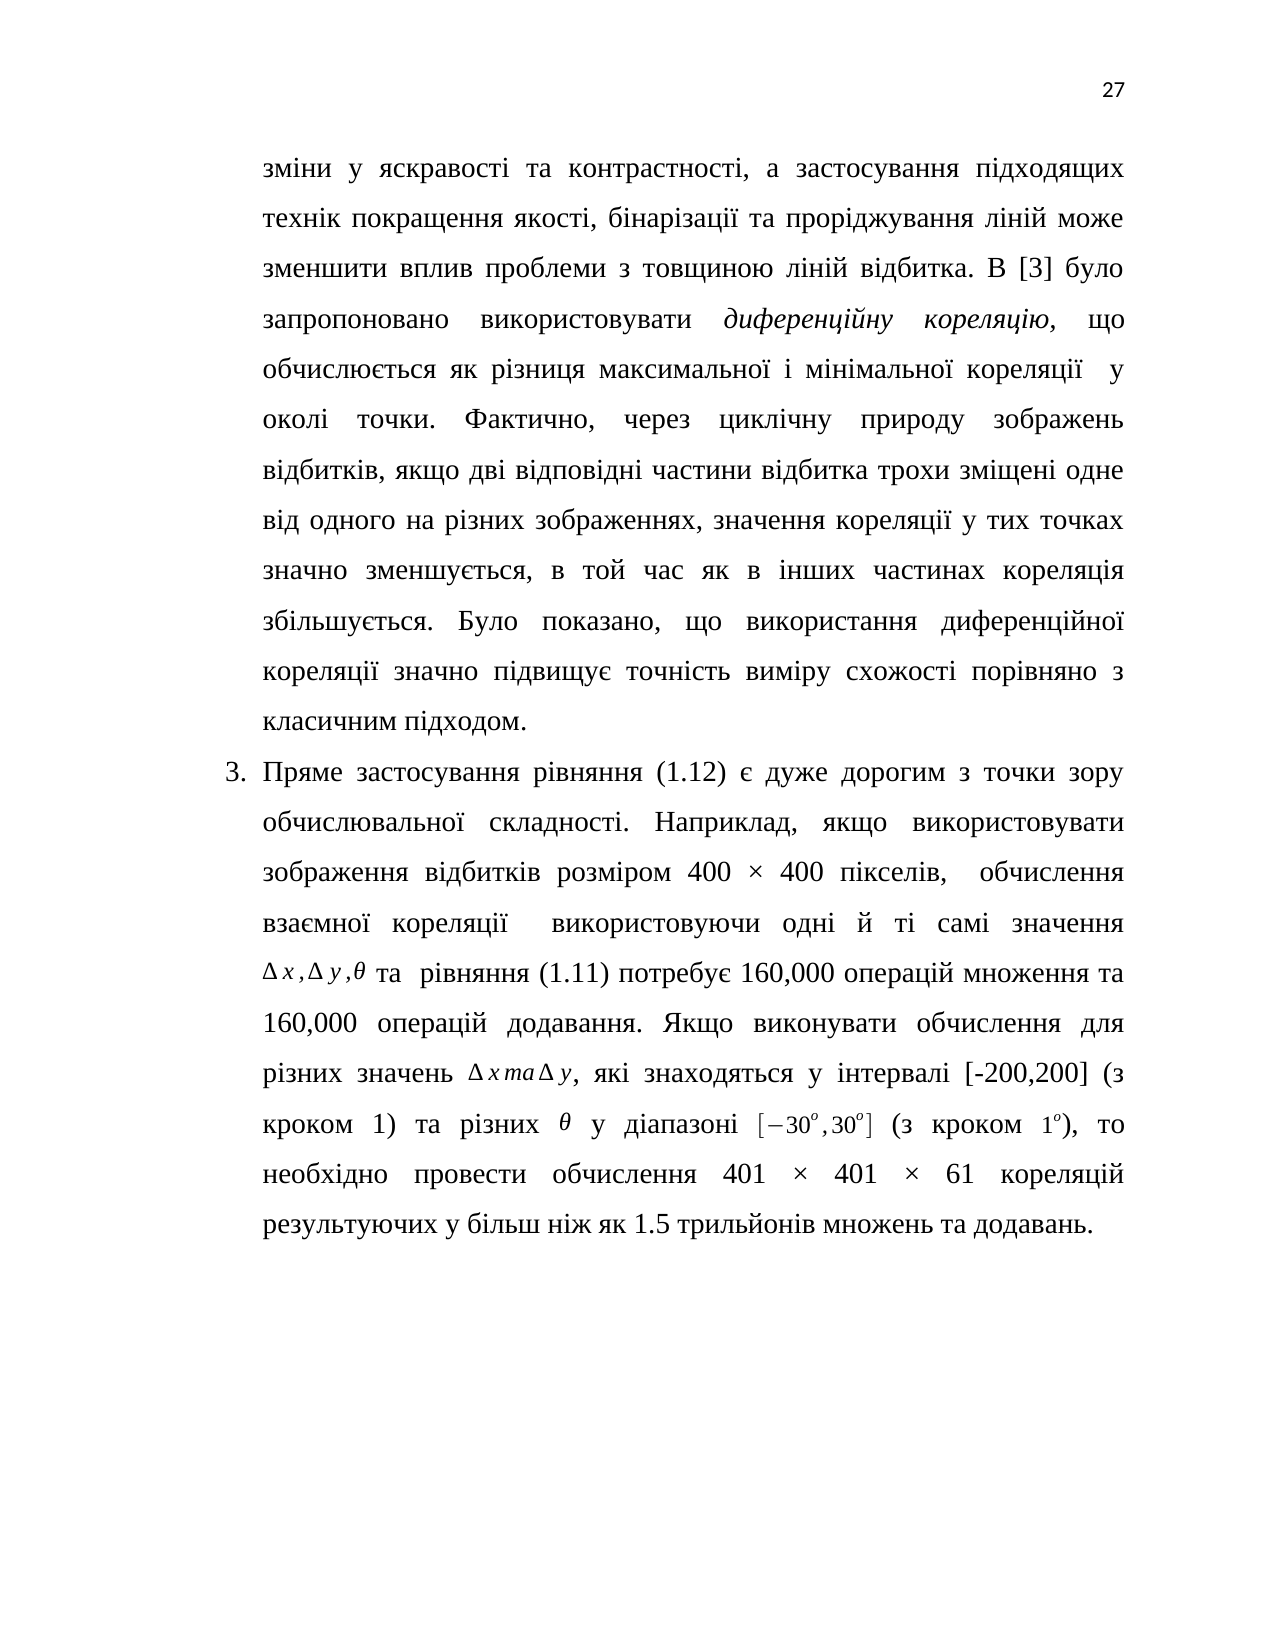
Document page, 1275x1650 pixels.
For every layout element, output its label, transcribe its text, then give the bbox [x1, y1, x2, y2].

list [225, 150, 1125, 737]
list Пряме застосування рівняння (1.12) є дуже дорогим з точки зору обчислювальної складності. Наприклад, якщо використовувати зображення відбитків розміром 400 × 400 пікселів, обчислення взаємної кореляції використовуючи одні й ті самі значення та рівняння (1.11) потребує 160,000 операцій множення та 160,000 операцій додавання. Якщо виконувати обчислення для різних значень , які знаходяться у інтервалі [-200,200] (з кроком 1) та різних у діапазоні (з кроком ), то необхідно провести обчислення 401 × 401 × 61 кореляцій результуючих у більш ніж як 1.5 трильйонів множень та додавань. [225, 754, 1125, 1240]
